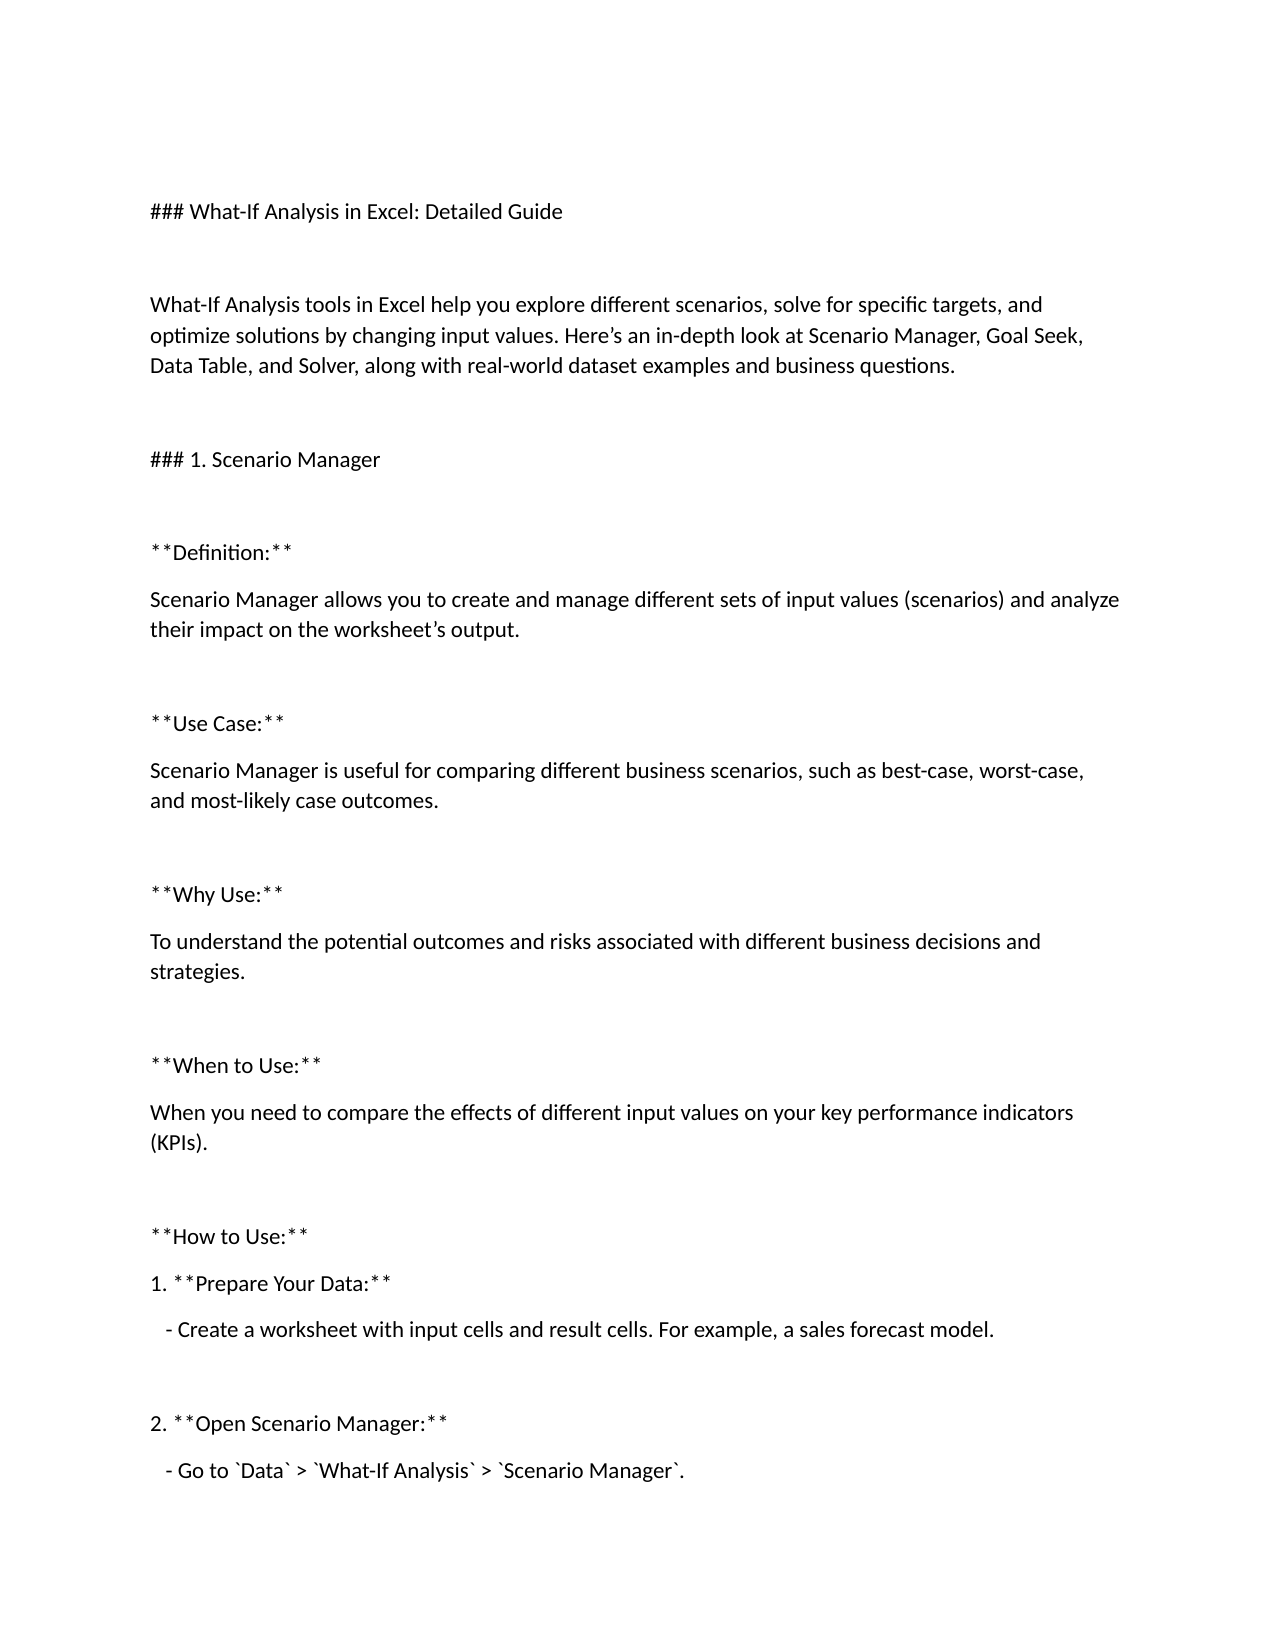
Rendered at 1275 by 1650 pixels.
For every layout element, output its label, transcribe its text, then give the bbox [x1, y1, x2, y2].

text ### 1. Scenario Manager [150, 445, 1125, 473]
text What-If Analysis tools in Excel help you explore different scenarios, solve for specific targets, and optimize solutions by changing input values. Here’s an in-depth look at Scenario Manager, Goal Seek, Data Table, and Solver, along with real-world dataset examples and business questions. [150, 291, 1125, 379]
text Scenario Manager allows you to create and manage different sets of input values (scenarios) and analyze their impact on the worksheet’s output. [150, 585, 1125, 644]
text - Create a worksheet with input cells and result cells. For example, a sales forecast model. [150, 1316, 1125, 1344]
text 2. **Open Scenario Manager:** [150, 1409, 1125, 1437]
text 1. **Prepare Your Data:** [150, 1269, 1125, 1297]
text **When to Use:** [150, 1051, 1125, 1079]
text - Go to `Data` > `What-If Analysis` > `Scenario Manager`. [150, 1456, 1125, 1484]
text **Why Use:** [150, 880, 1125, 908]
text When you need to compare the effects of different input values on your key performance indicators (KPIs). [150, 1098, 1125, 1156]
text Scenario Manager is useful for comparing different business scenarios, such as best-case, worst-case, and most-likely case outcomes. [150, 756, 1125, 814]
text **How to Use:** [150, 1222, 1125, 1250]
text **Use Case:** [150, 709, 1125, 737]
text ### What-If Analysis in Excel: Detailed Guide [150, 197, 1125, 225]
text **Definition:** [150, 538, 1125, 567]
text To understand the potential outcomes and risks associated with different business decisions and strategies. [150, 927, 1125, 985]
